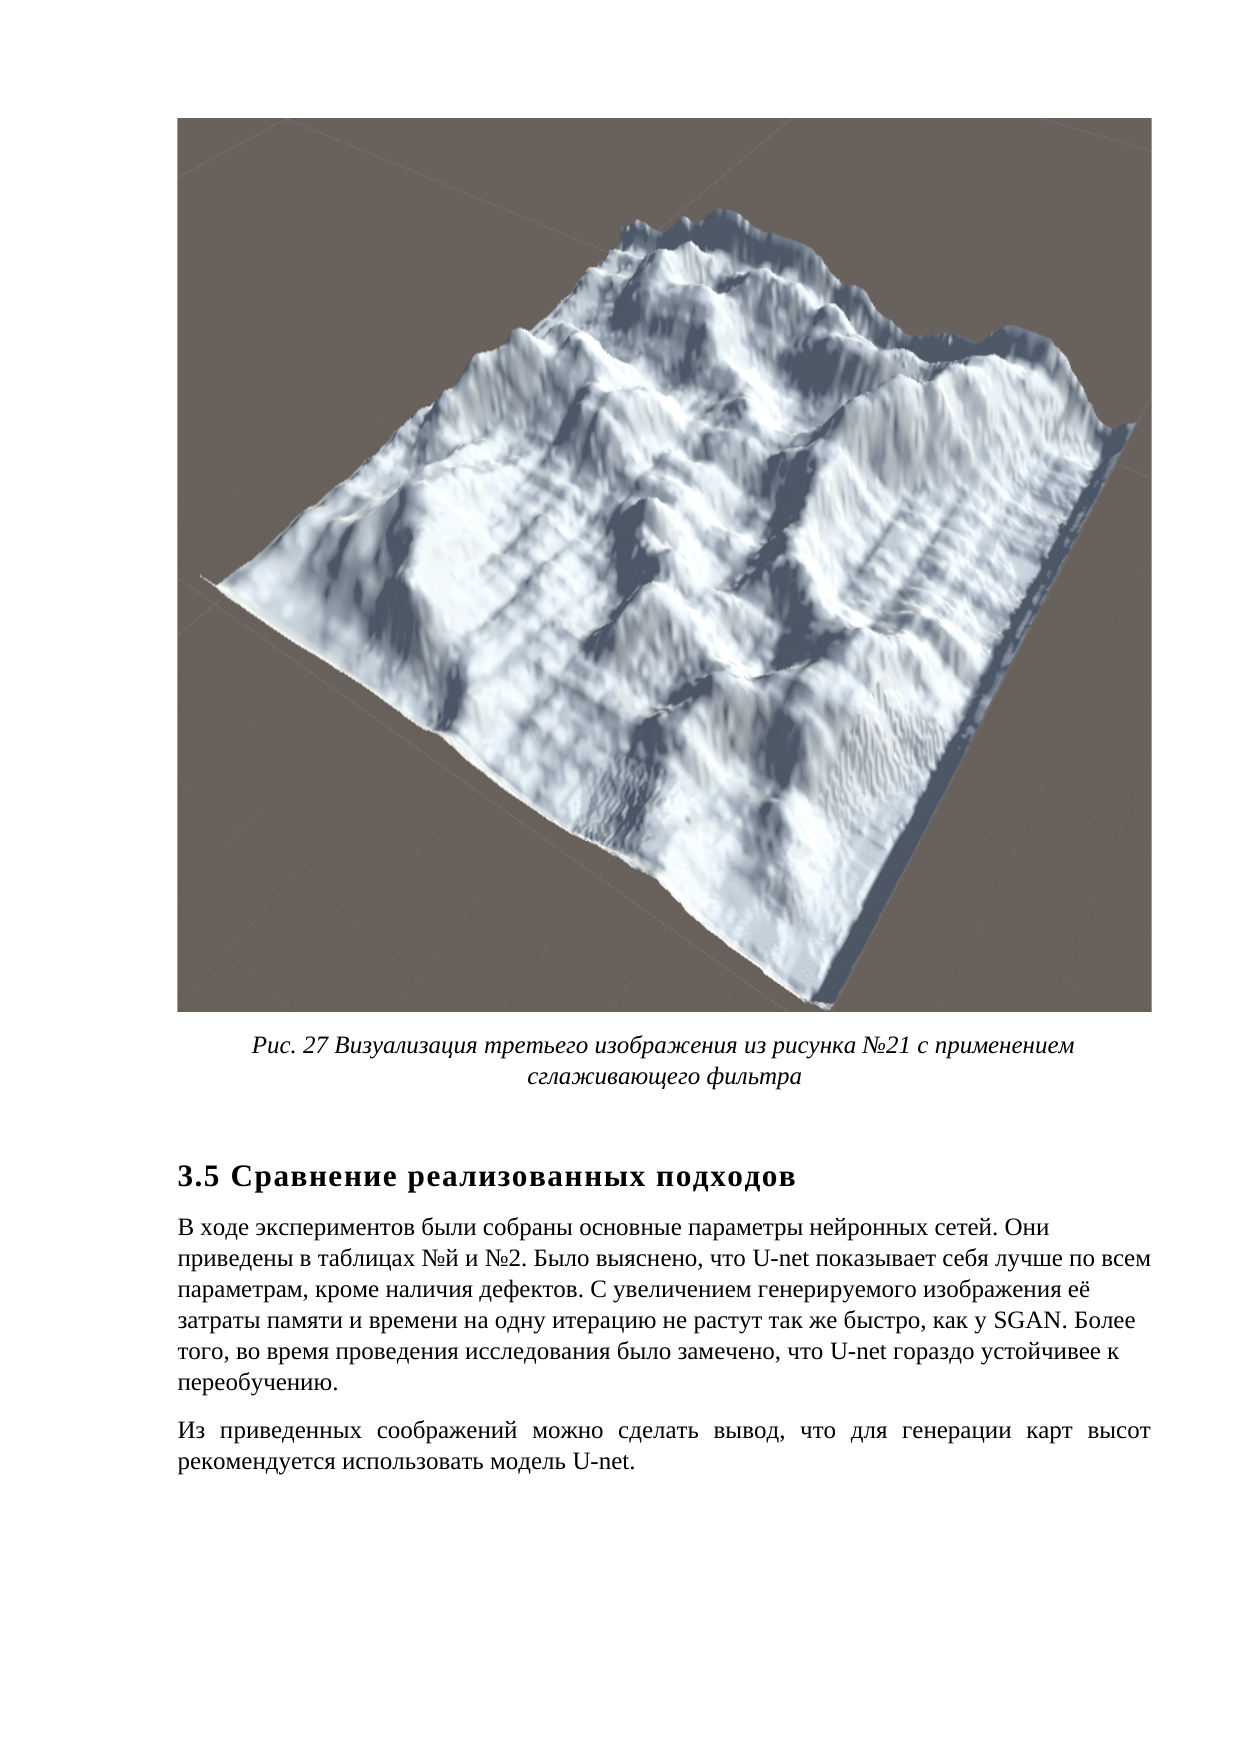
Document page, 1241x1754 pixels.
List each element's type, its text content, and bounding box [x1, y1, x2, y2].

text 3.5 Сравнение реализованных подходов [177, 1157, 1152, 1193]
text В ходе экспериментов были собраны основные параметры нейронных сетей. Они приведены в таблицах №й и №2. Было выяснено, что U-net показывает себя лучше по всем параметрам, кроме наличия дефектов. С увеличением генерируемого изображения её затраты памяти и времени на одну итерацию не растут так же быстро, как у SGAN. Более того, во время проведения исследования было замечено, что U-net гораздо устойчивее к переобучению. [177, 1212, 1152, 1396]
text Из приведенных соображений можно сделать вывод, что для генерации карт высот рекомендуется использовать модель U-net. [177, 1415, 1152, 1475]
text Рис. 27 Визуализация третьего изображения из рисунка №21 с применением сглаживающего фильтра [177, 1030, 1152, 1090]
picture [177, 118, 1152, 1012]
